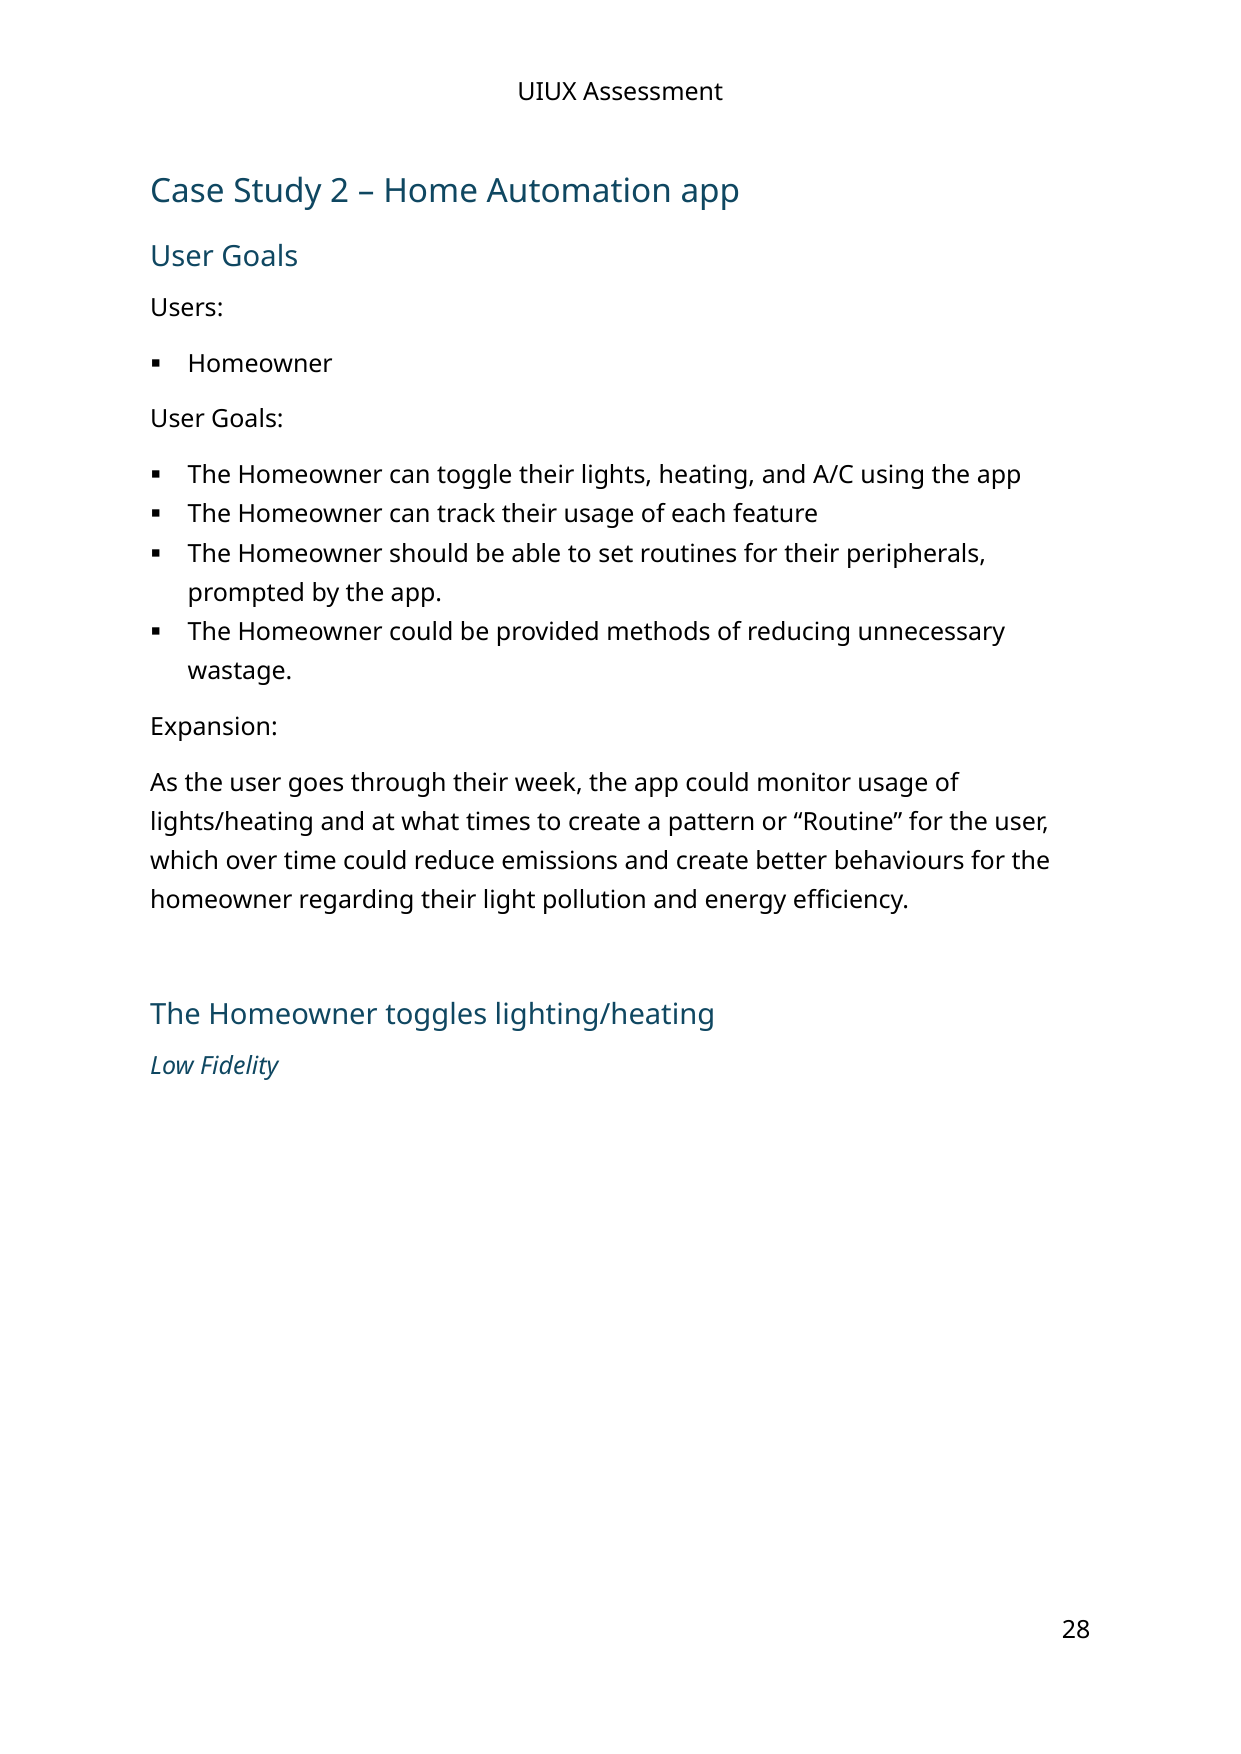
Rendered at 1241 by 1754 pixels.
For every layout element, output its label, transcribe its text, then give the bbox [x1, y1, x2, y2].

text As the user goes through their week, the app could monitor usage of lights/heating and at what times to create a pattern or “Routine” for the user, which over time could reduce emissions and create better behaviours for the homeowner regarding their light pollution and energy efficiency. [150, 764, 1090, 916]
list Homeowner [150, 345, 1090, 379]
list The Homeowner should be able to set routines for their peripherals, prompted by the app. [150, 535, 1090, 608]
subtitle Case Study 2 – Home Automation app [150, 167, 1090, 212]
subtitle User Goals [150, 236, 1090, 275]
text Users: [150, 289, 1090, 323]
text Expansion: [150, 709, 1090, 743]
list The Homeowner can track their usage of each feature [150, 496, 1090, 530]
subtitle The Homeowner toggles lighting/heating [150, 994, 1090, 1033]
subtitle Low Fidelity [150, 1048, 1090, 1082]
list The Homeowner can toggle their lights, heating, and A/C using the app [150, 457, 1090, 491]
list The Homeowner could be provided methods of reducing unnecessary wastage. [150, 614, 1090, 687]
text User Goals: [150, 401, 1090, 435]
